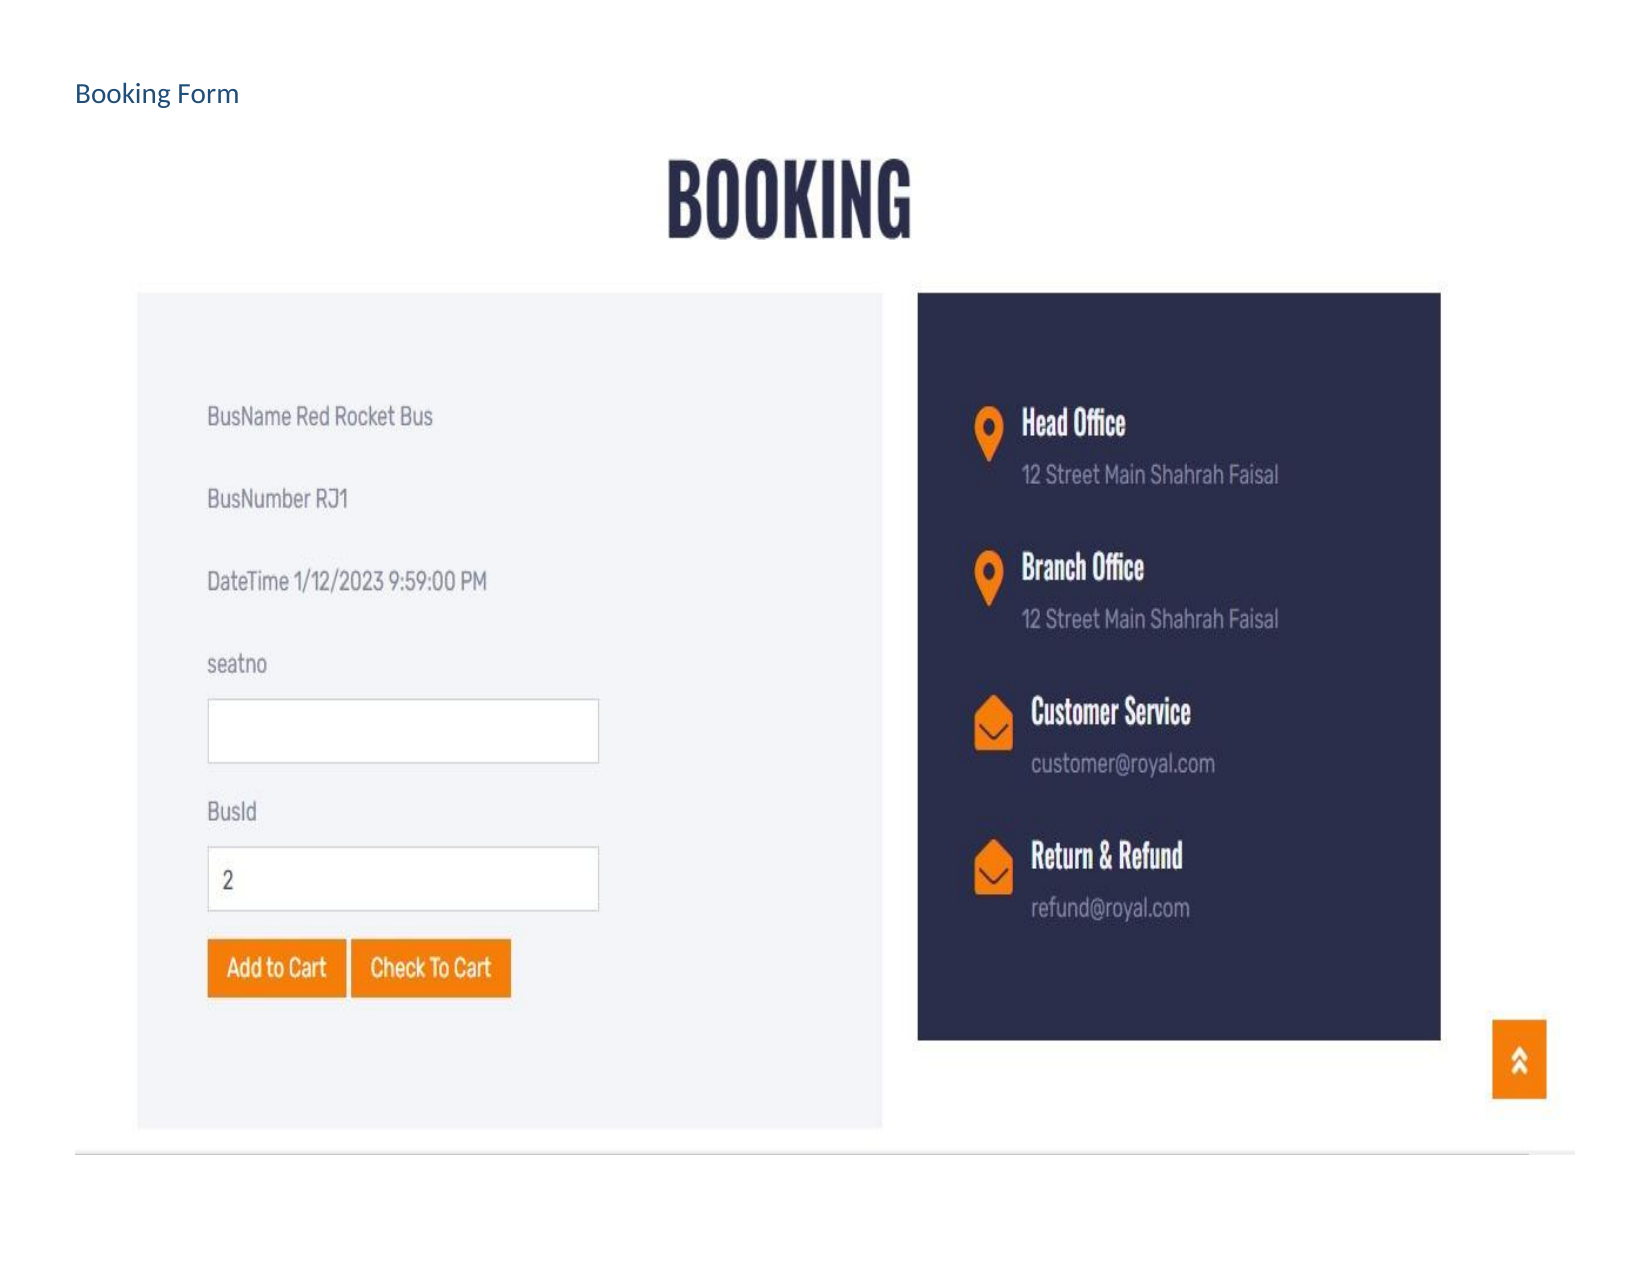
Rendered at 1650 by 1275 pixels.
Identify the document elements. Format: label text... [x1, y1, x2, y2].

text Booking Form [75, 75, 1575, 111]
picture [75, 130, 1575, 1155]
